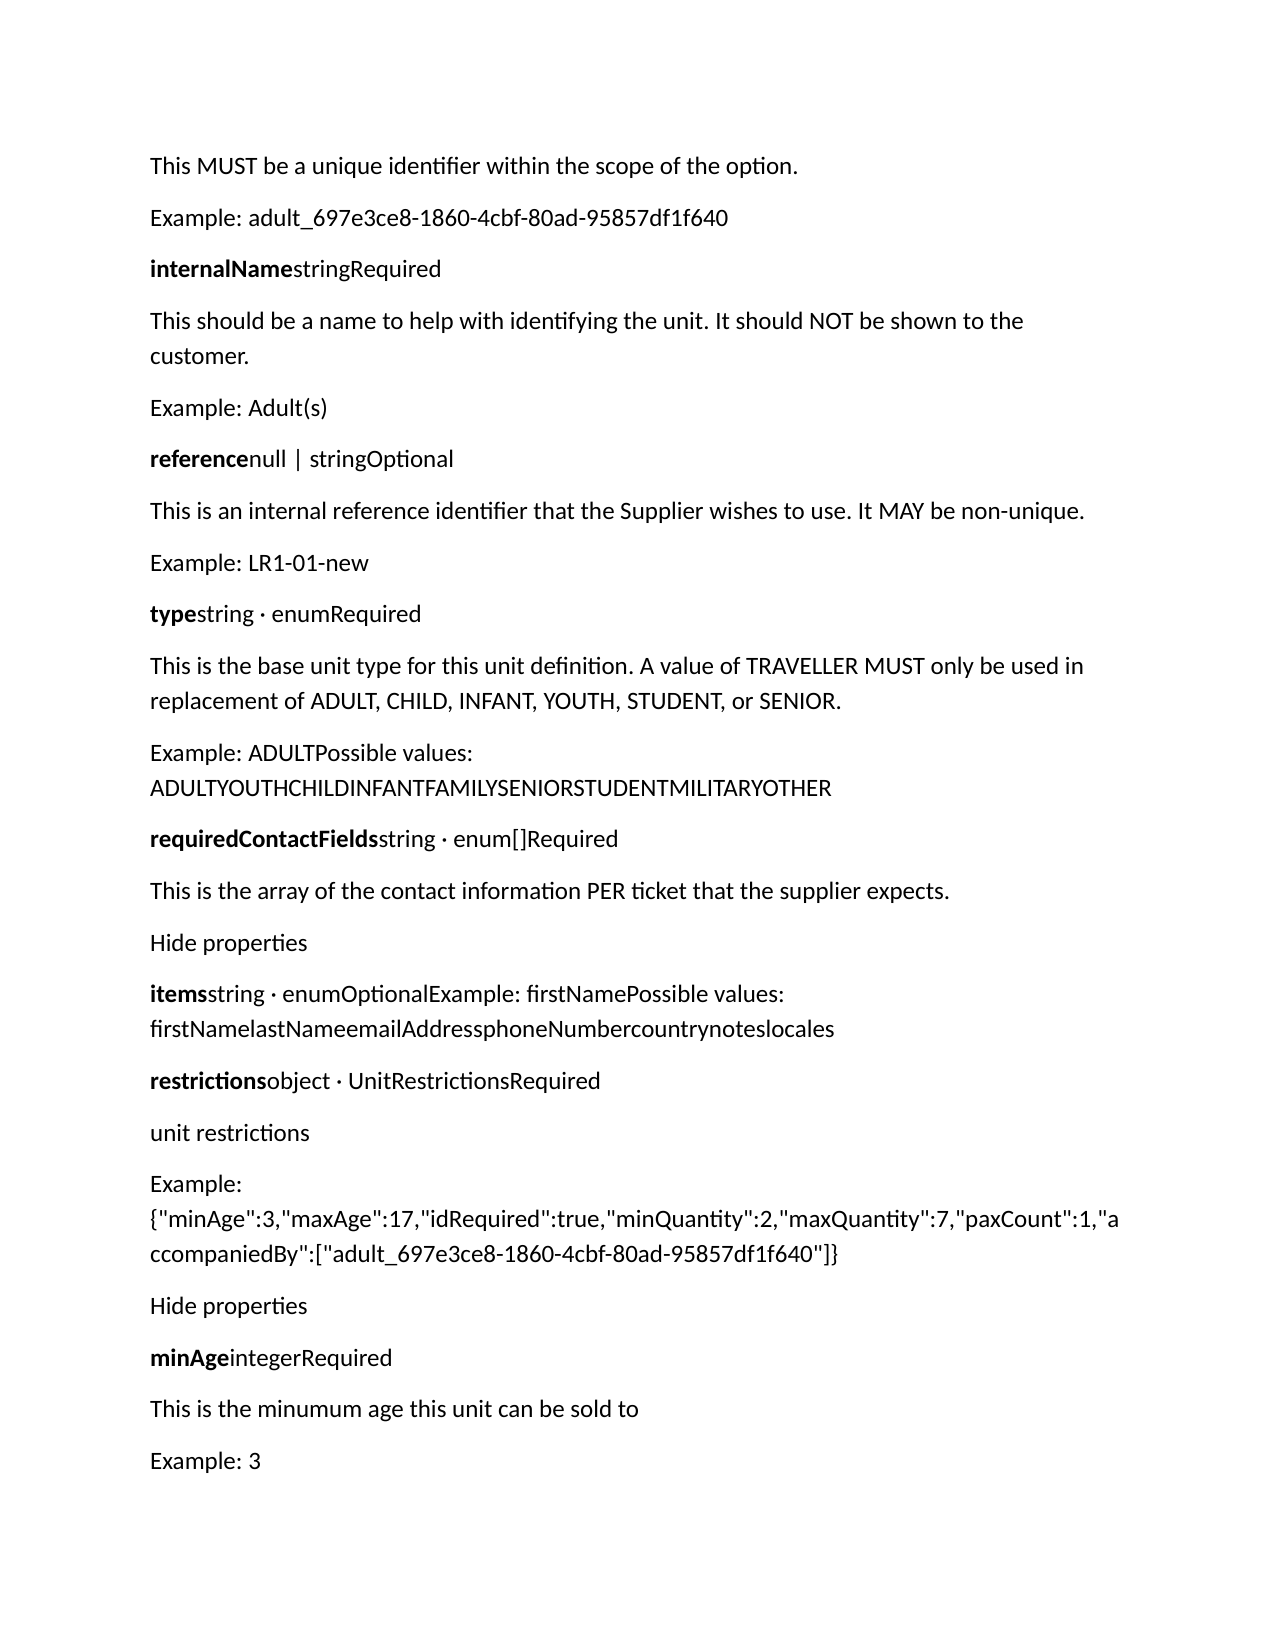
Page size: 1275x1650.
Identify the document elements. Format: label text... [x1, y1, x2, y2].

text unit restrictions [150, 1117, 1125, 1147]
text This is the array of the contact information PER ticket that the supplier expects. [150, 875, 1125, 906]
text requiredContactFieldsstring · enum[]Required [150, 823, 1125, 854]
text This is the base unit type for this unit definition. A value of TRAVELLER MUST only be used in replacement of ADULT, CHILD, INFANT, YOUTH, STUDENT, or SENIOR. [150, 650, 1125, 716]
text Example: adult_697e3ce8-1860-4cbf-80ad-95857df1f640 [150, 202, 1125, 232]
text internalNamestringRequired [150, 253, 1125, 284]
text Hide properties [150, 927, 1125, 957]
text typestring · enumRequired [150, 598, 1125, 629]
text Example: LR1-01-new [150, 547, 1125, 577]
text minAgeintegerRequired [150, 1342, 1125, 1372]
text itemsstring · enumOptionalExample: firstNamePossible values: firstNamelastNameemailAddressphoneNumbercountrynoteslocales [150, 978, 1125, 1044]
text Hide properties [150, 1290, 1125, 1321]
text restrictionsobject · UnitRestrictionsRequired [150, 1065, 1125, 1096]
text Example: 3 [150, 1445, 1125, 1476]
text Example: {"minAge":3,"maxAge":17,"idRequired":true,"minQuantity":2,"maxQuantity":7,"paxCount":1,"accompaniedBy":["adult_697e3ce8-1860-4cbf-80ad-95857df1f640"]} [150, 1168, 1125, 1269]
text This is an internal reference identifier that the Supplier wishes to use. It MAY be non-unique. [150, 495, 1125, 526]
text Example: Adult(s) [150, 392, 1125, 422]
text This is the minumum age this unit can be sold to [150, 1393, 1125, 1424]
text This MUST be a unique identifier within the scope of the option. [150, 150, 1125, 181]
text referencenull | stringOptional [150, 443, 1125, 474]
text Example: ADULTPossible values: ADULTYOUTHCHILDINFANTFAMILYSENIORSTUDENTMILITARYOTHER [150, 737, 1125, 802]
text This should be a name to help with identifying the unit. It should NOT be shown to the customer. [150, 305, 1125, 371]
